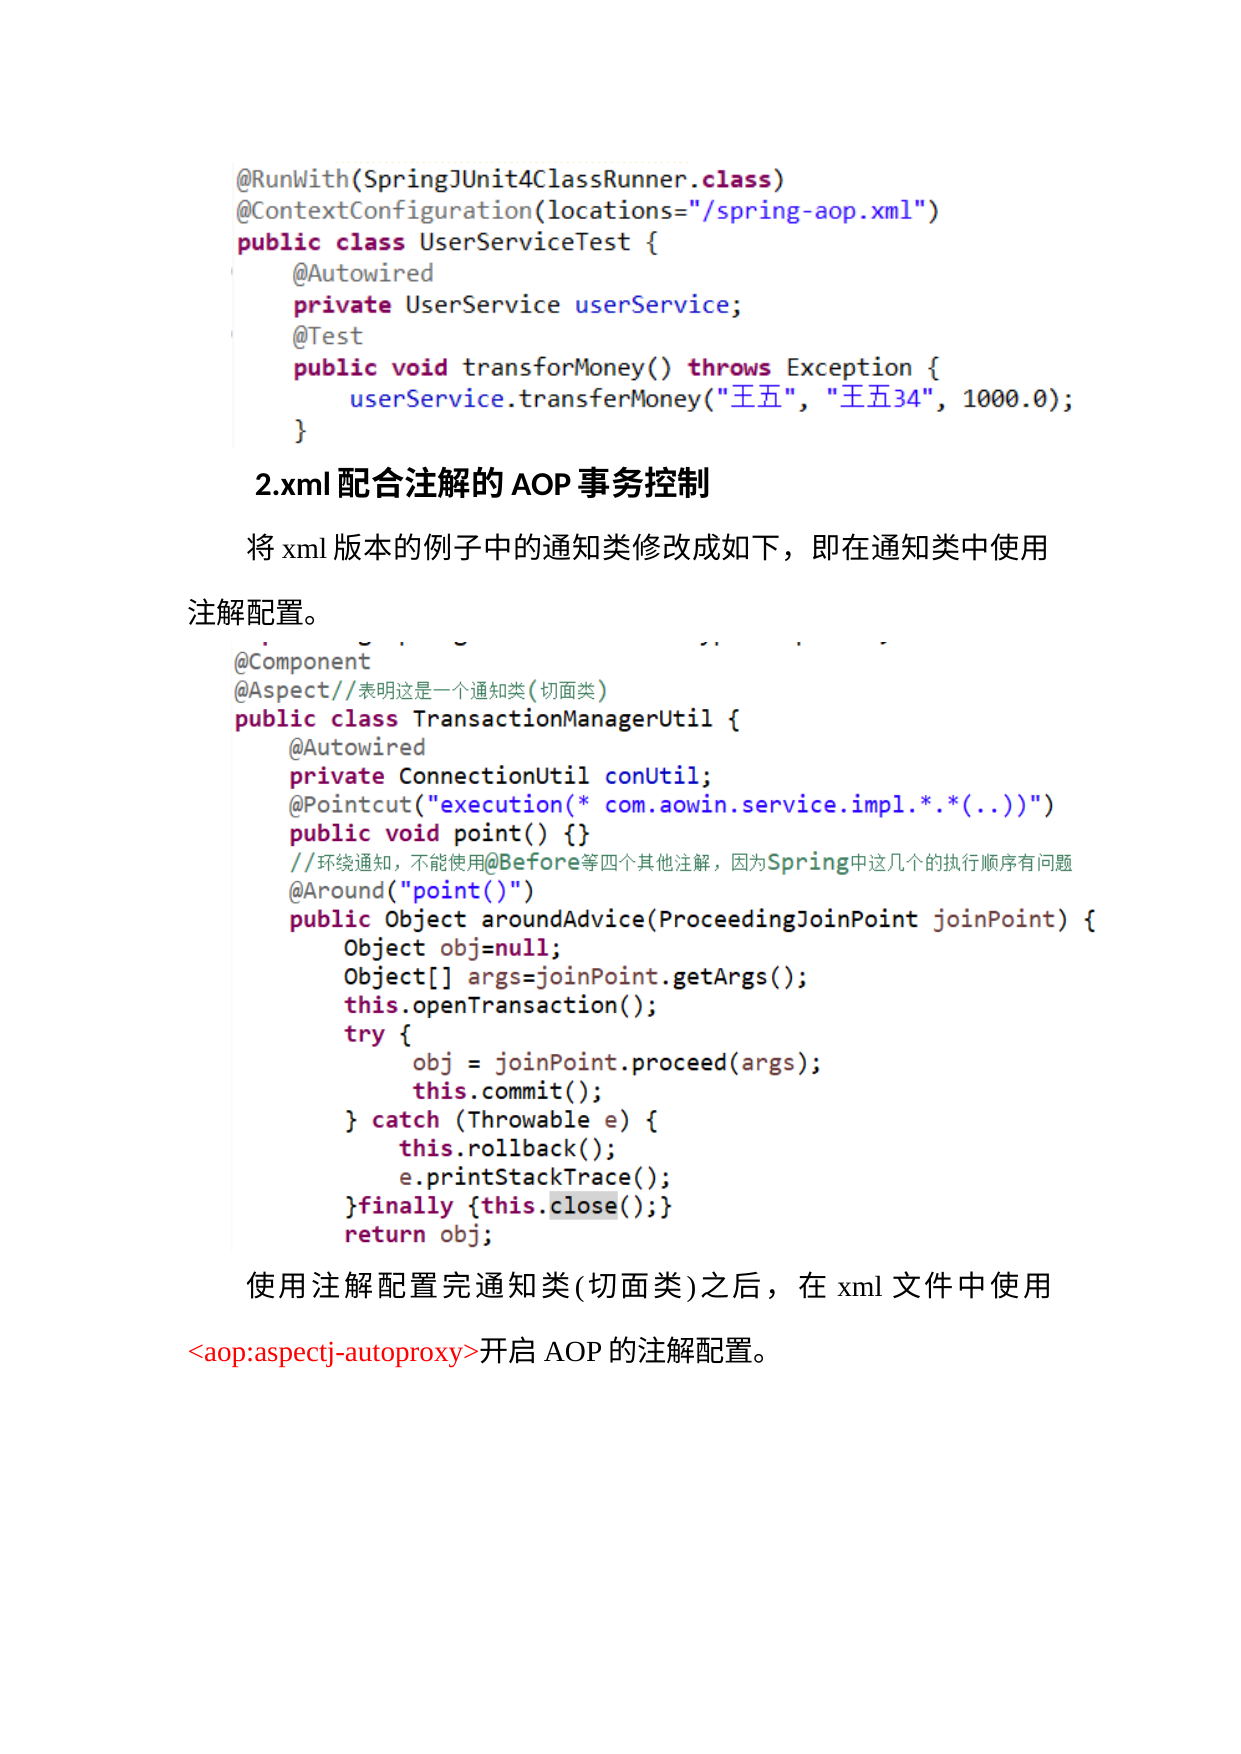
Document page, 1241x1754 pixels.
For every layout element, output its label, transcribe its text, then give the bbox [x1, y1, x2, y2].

picture [231, 162, 1085, 448]
text 将xml版本的例子中的通知类修改成如下，即在通知类中使用注解配置。 [187, 513, 1053, 643]
subtitle 2.xml配合注解的AOP事务控制 [187, 448, 1053, 513]
picture [231, 642, 1097, 1251]
text 使用注解配置完通知类(切面类)之后，在xml文件中使用<aop:aspectj-autoproxy>开启AOP的注解配置。 [187, 1251, 1053, 1381]
